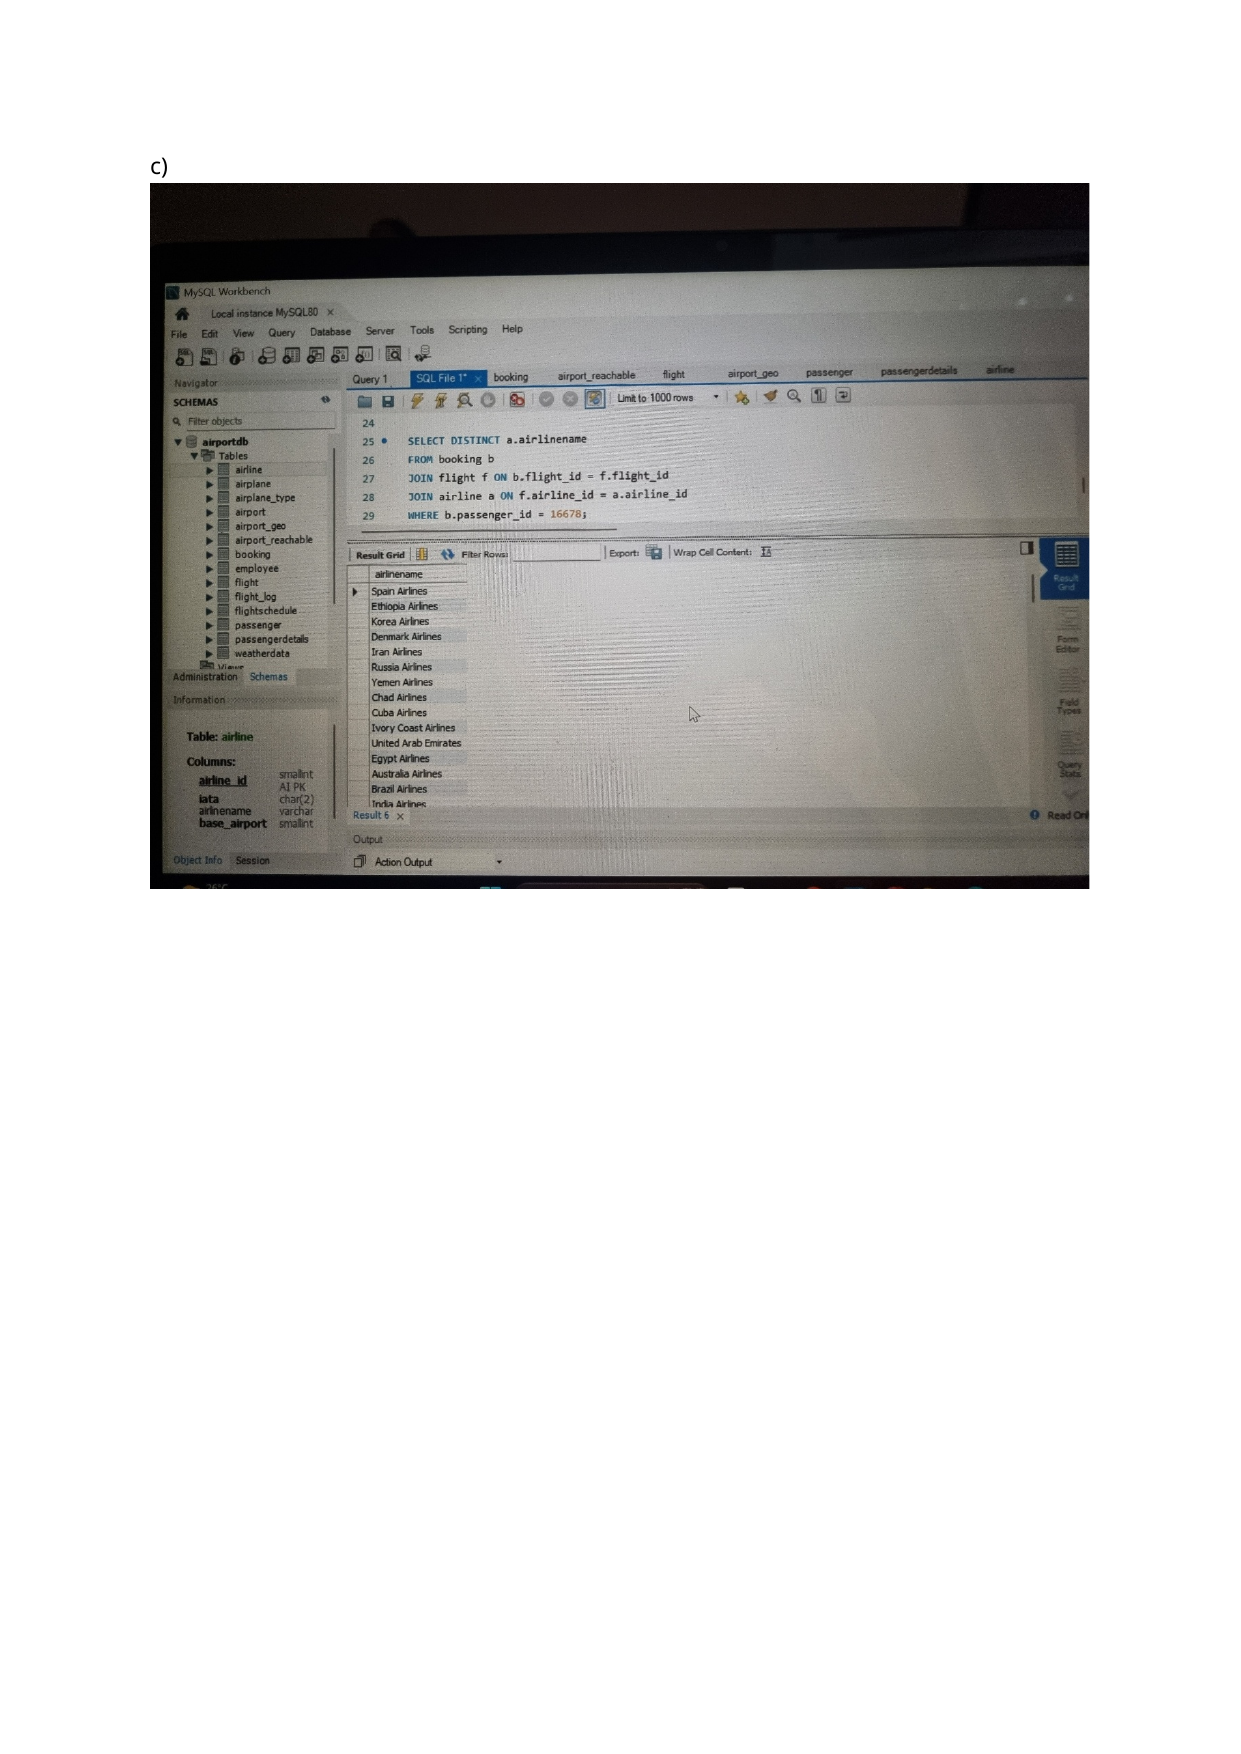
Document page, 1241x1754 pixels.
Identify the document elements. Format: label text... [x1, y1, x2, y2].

text c) [150, 150, 1090, 183]
picture [150, 183, 1090, 889]
